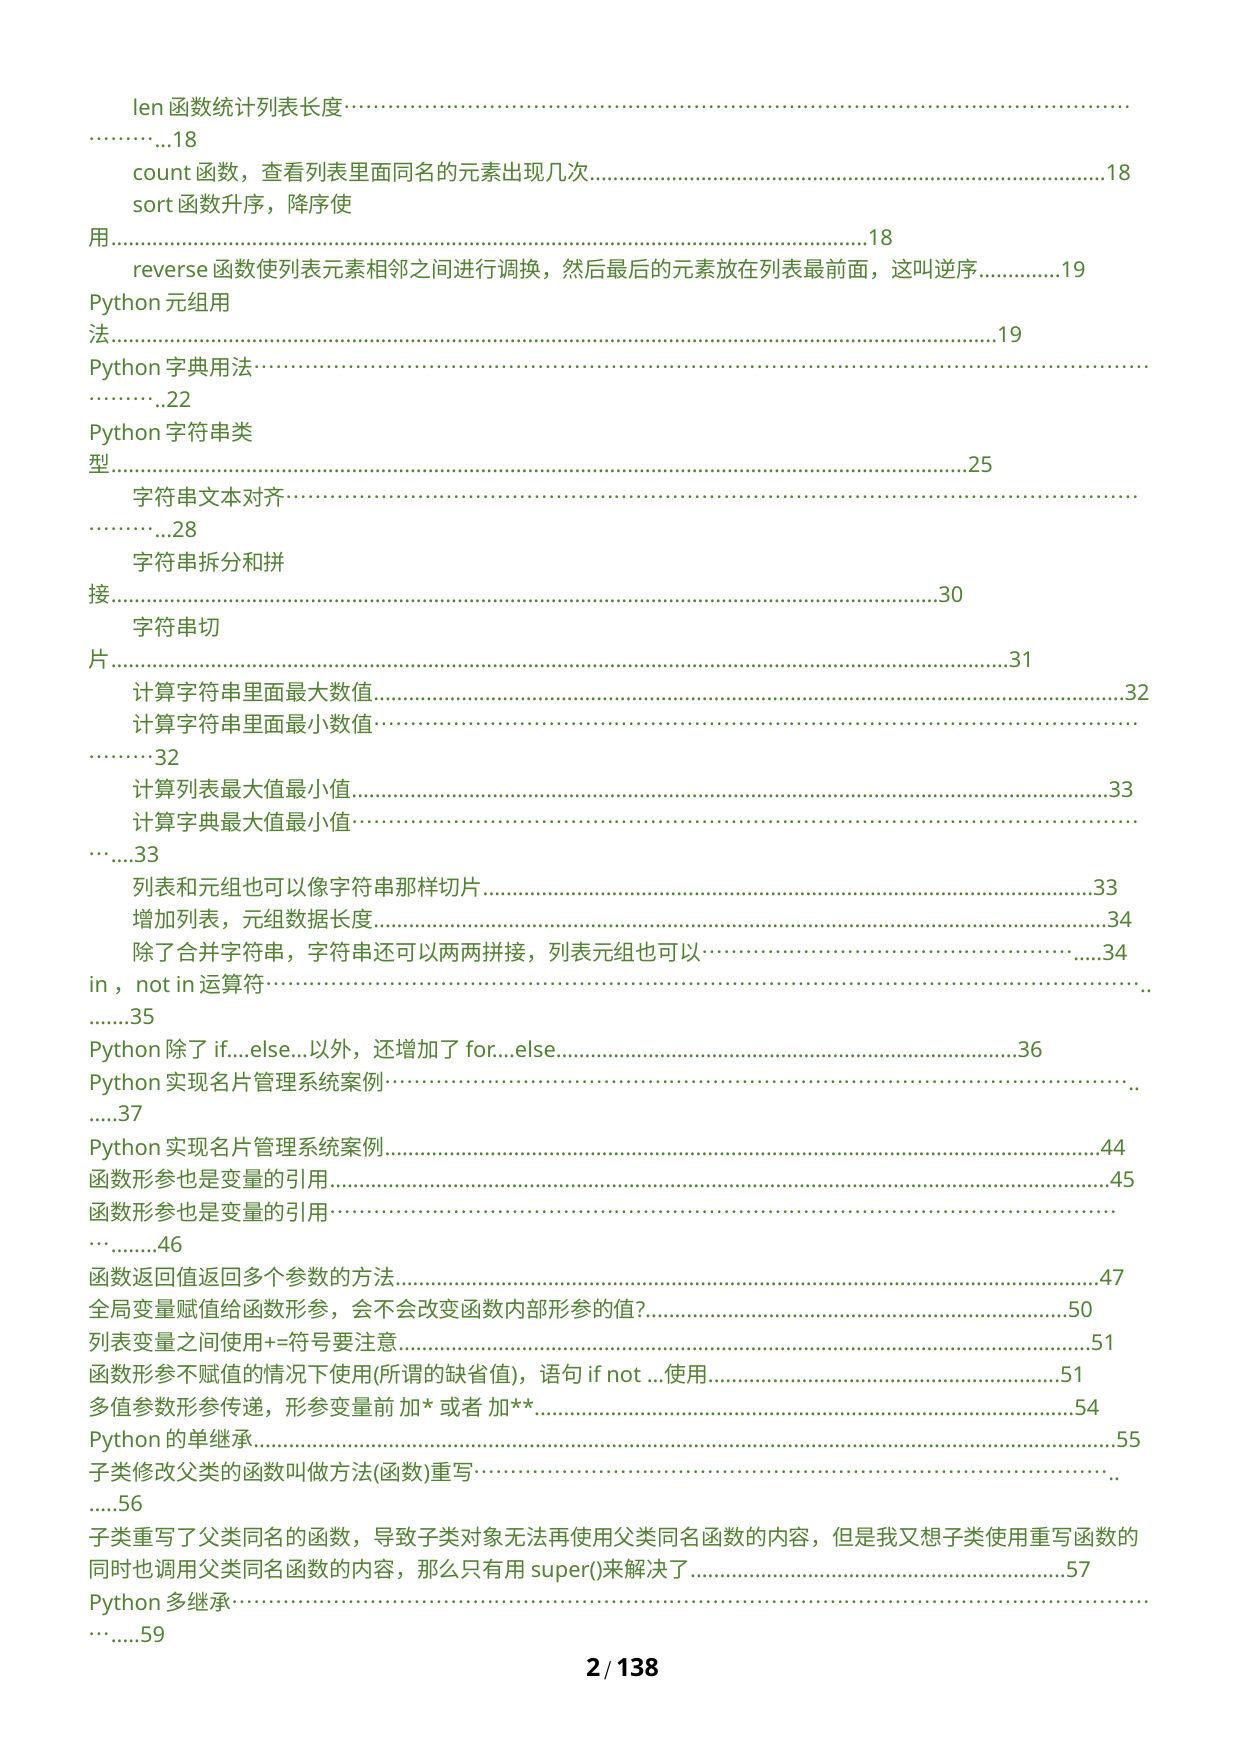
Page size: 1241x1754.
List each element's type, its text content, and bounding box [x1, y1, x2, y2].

text 子类重写了父类同名的函数，导致子类对象无法再使用父类同名函数的内容，但是我又想子类使用重写函数的同时也调用父类同名函数的内容，那么只有用super()来解决了................................................................57 [89, 1519, 1152, 1584]
text 子类修改父类的函数叫做方法(函数)重写……………………………………………………………………………..…..56 [89, 1454, 1152, 1519]
text in ，not in运算符…………………………………………………………………………………………………………..…....35 [89, 967, 1152, 1032]
text 多值参数形参传递，形参变量前 加* 或者 加**............................................................................................54 [89, 1389, 1152, 1422]
text 列表变量之间使用+=符号要注意......................................................................................................................51 [89, 1324, 1152, 1357]
text 除了合并字符串，字符串还可以两两拼接，列表元组也可以…………………………………………….….34 [89, 934, 1152, 967]
text Python字典用法……………………………………………………………………………………………………………………..22 [89, 349, 1152, 414]
text Python除了if….else…以外，还增加了for….else……………………………………………………………..……...36 [89, 1032, 1152, 1064]
text Python的单继承...................................................................................................................................................55 [89, 1422, 1152, 1454]
text count函数，查看列表里面同名的元素出现几次........................................................................................18 [89, 154, 1152, 187]
text 全局变量赋值给函数形参，会不会改变函数内部形参的值?........................................................................50 [89, 1292, 1152, 1324]
text 计算列表最大值最小值.................................................................................................................................33 [89, 772, 1152, 804]
text 函数形参也是变量的引用.....................................................................................................................................45 [89, 1162, 1152, 1194]
text 计算字符串里面最小数值……………………………………………………………………………………………………32 [89, 707, 1152, 772]
text len函数统计列表长度………………………………………………………………………………………………………...18 [89, 89, 1152, 154]
text 函数返回值返回多个参数的方法........................................................................................................................47 [89, 1259, 1152, 1292]
text 函数形参不赋值的情况下使用(所谓的缺省值)，语句if not …使用............................................................51 [89, 1357, 1152, 1389]
text 计算字典最大值最小值…………………………………………………………………………………………………....33 [89, 804, 1152, 869]
text Python字符串类型..................................................................................................................................................25 [89, 414, 1152, 479]
text Python多继承………………………………………………………………………………………………………………….....59 [89, 1584, 1152, 1649]
text 字符串切片.........................................................................................................................................................31 [89, 609, 1152, 674]
text Python实现名片管理系统案例..........................................................................................................................44 [89, 1129, 1152, 1162]
text 函数形参也是变量的引用…………………………………………………………………………………………………........46 [89, 1194, 1152, 1259]
text 字符串拆分和拼接.............................................................................................................................................30 [89, 544, 1152, 609]
text 列表和元组也可以像字符串那样切片........................................................................................................33 [89, 869, 1152, 902]
text reverse函数使列表元素相邻之间进行调换，然后最后的元素放在列表最前面，这叫逆序..............19 [89, 252, 1152, 284]
text 增加列表，元组数据长度.............................................................................................................................34 [89, 902, 1152, 934]
text sort函数升序，降序使用.................................................................................................................................18 [89, 187, 1152, 252]
text Python元组用法.......................................................................................................................................................19 [89, 284, 1152, 349]
text 字符串文本对齐………………………………………………………………………………………………………………...28 [89, 479, 1152, 544]
text Python实现名片管理系统案例…………………………………………………………………………………………..…..37 [89, 1064, 1152, 1129]
text 计算字符串里面最大数值................................................................................................................................32 [89, 674, 1152, 707]
